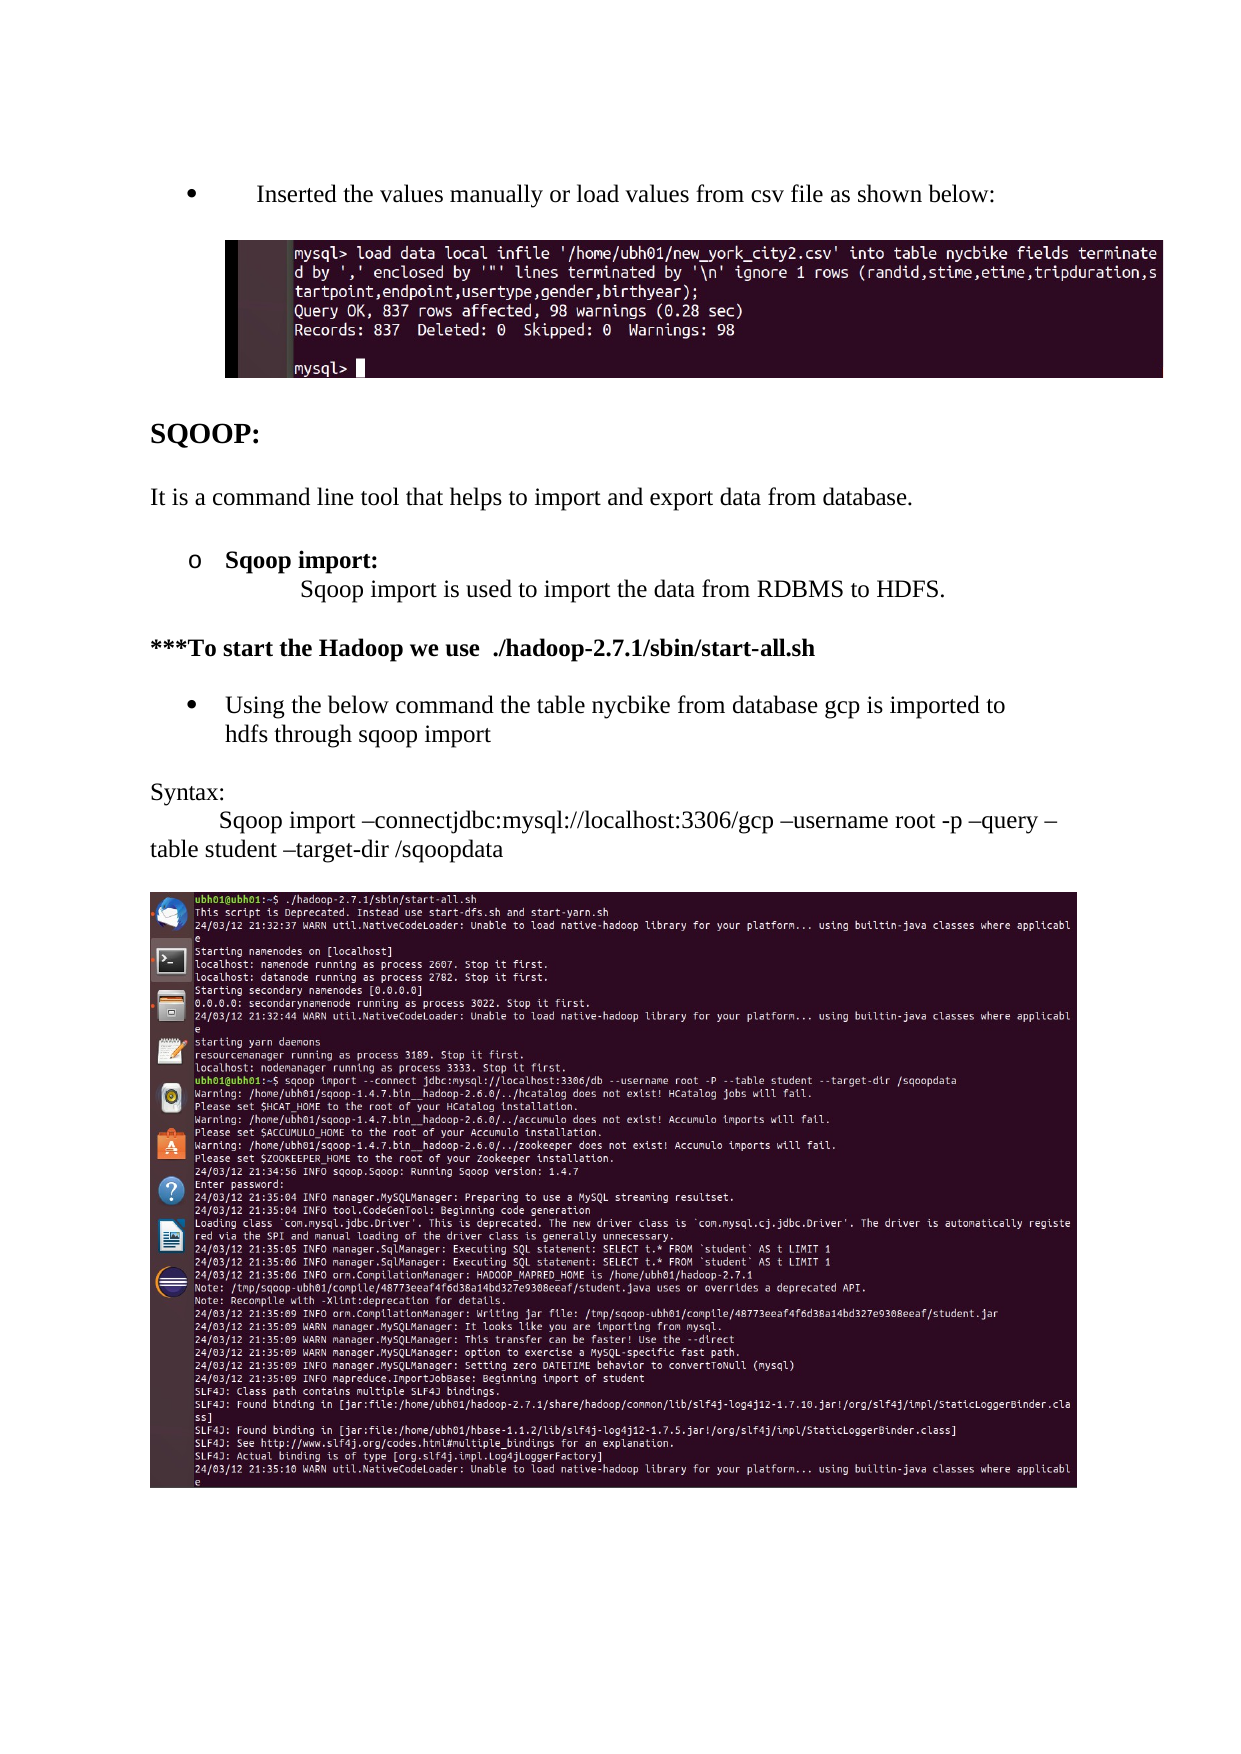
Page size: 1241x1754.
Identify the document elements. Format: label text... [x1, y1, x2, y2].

text Sqoop import –connectjdbc:mysql://localhost:3306/gcp –username root -p –query – table student –target-dir /sqoopdata [150, 806, 1099, 863]
picture [150, 892, 1077, 1488]
subtitle Sqoop import: [187, 544, 1176, 575]
picture [225, 240, 1164, 378]
list Inserted the values manually or load values from csv file as shown below: [187, 179, 1176, 208]
subtitle ***To start the Hadoop we use ./hadoop-2.7.1/sbin/start-all.sh [150, 633, 1176, 662]
list Using the below command the table nycbike from database gcp is imported to hdfs through sqoop import [187, 691, 1055, 748]
text Sqoop import is used to import the data from RDBMS to HDFS. [300, 575, 1176, 603]
subtitle SQOOP: [150, 416, 1176, 449]
text It is a command line tool that helps to import and export data from database. [150, 482, 1176, 511]
text Syntax: [150, 777, 1176, 806]
